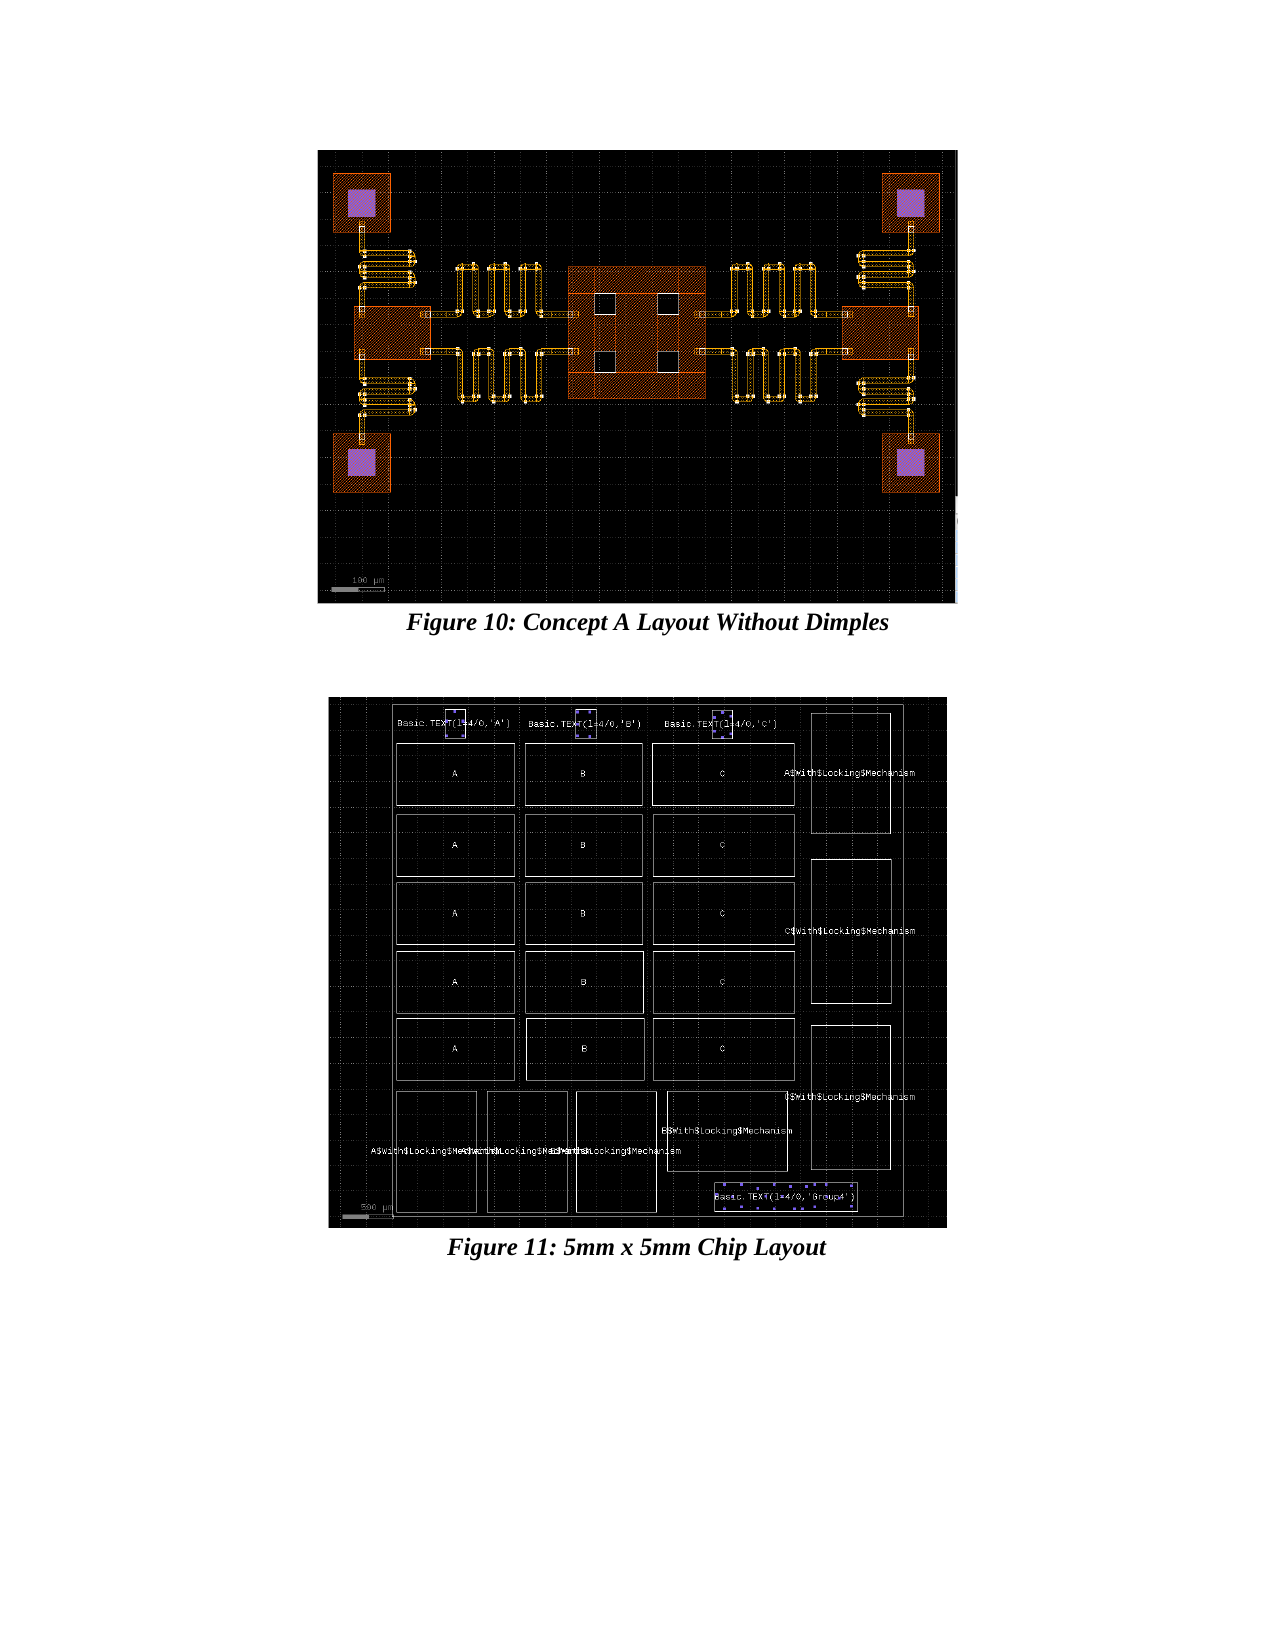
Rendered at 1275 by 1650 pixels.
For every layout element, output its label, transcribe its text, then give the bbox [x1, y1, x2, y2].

picture [328, 697, 947, 1228]
text Figure 11: 5mm x 5mm Chip Layout [150, 1232, 1125, 1260]
text Figure 10: Concept A Layout Without Dimples [375, 607, 1125, 636]
picture [317, 150, 958, 604]
